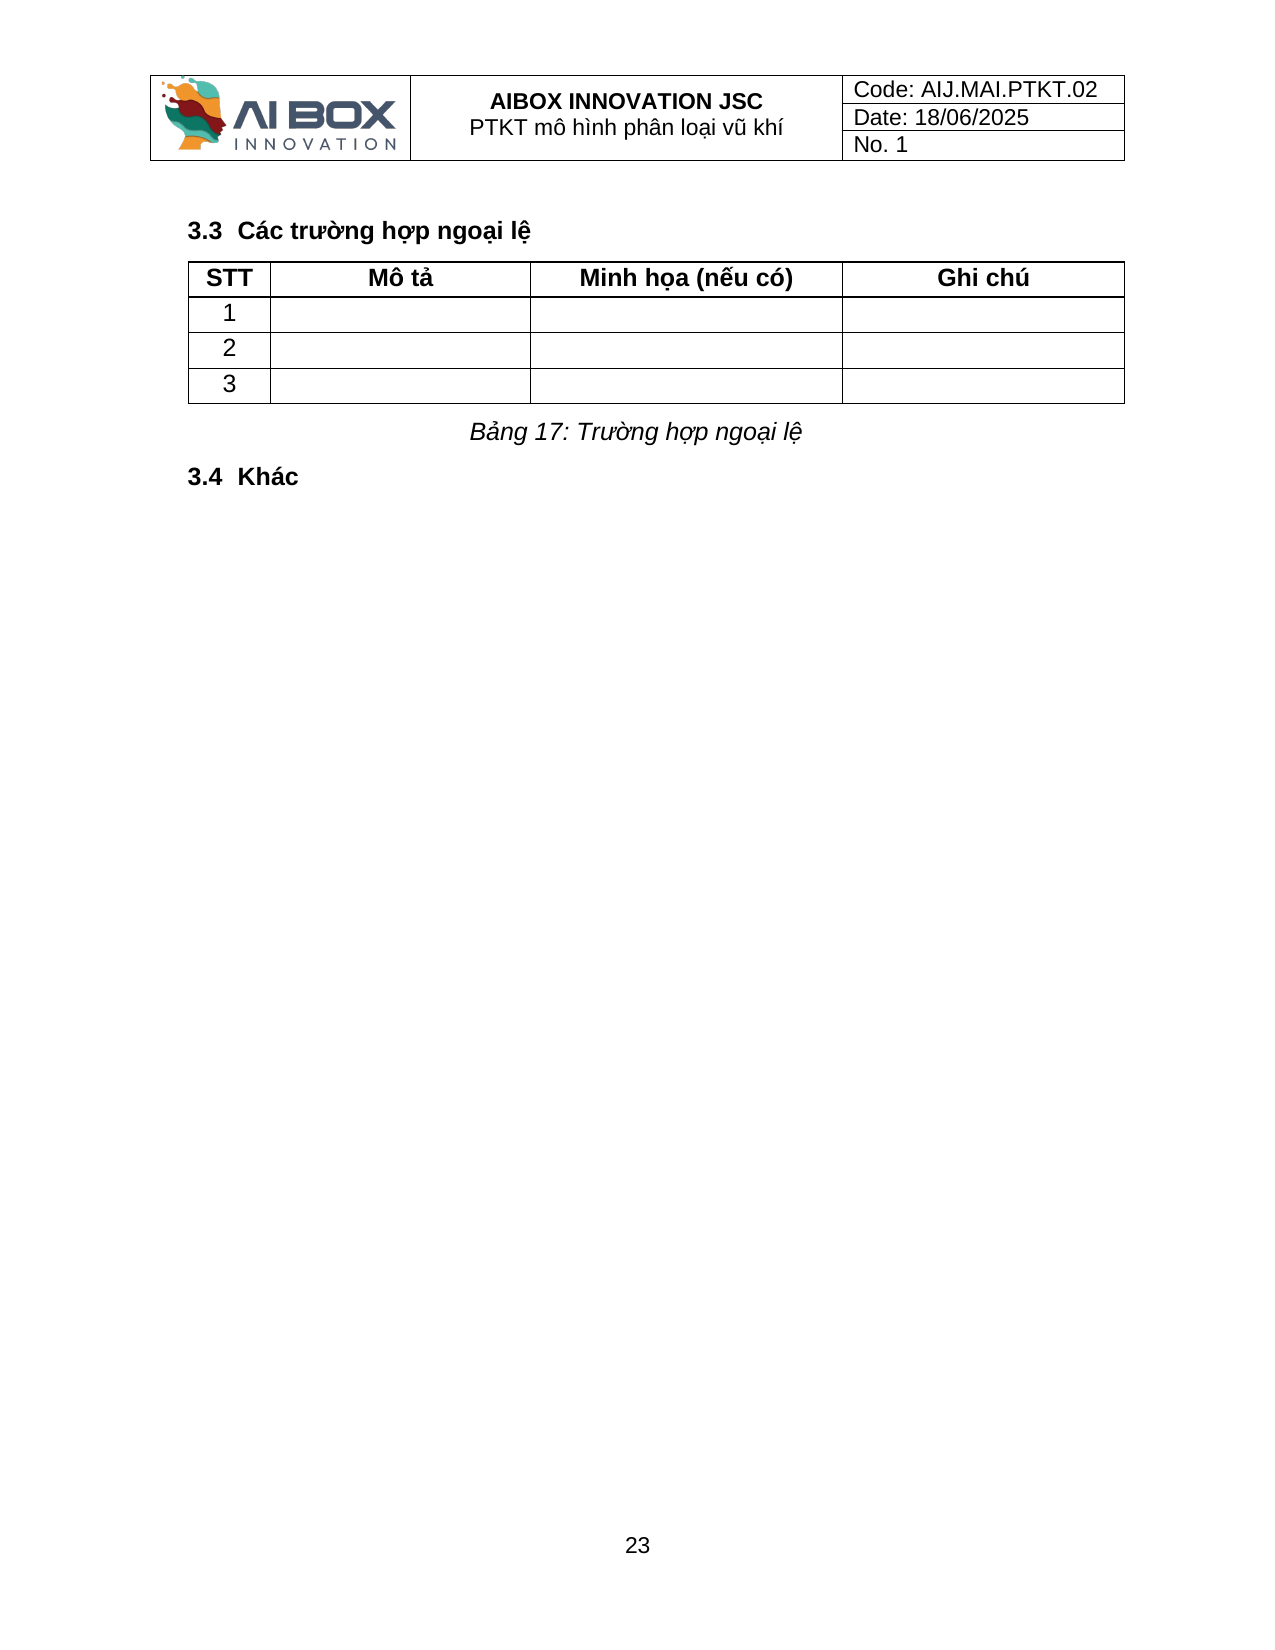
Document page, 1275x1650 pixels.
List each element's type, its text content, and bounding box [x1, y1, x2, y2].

table_cell [271, 298, 530, 332]
table_cell [531, 333, 842, 367]
table_cell 1 [189, 298, 270, 332]
table_cell [843, 369, 1124, 403]
table_cell [531, 298, 842, 332]
table_header Ghi chú [843, 263, 1124, 296]
table_cell [271, 369, 530, 403]
table_header Minh họa (nếu có) [531, 263, 842, 296]
table_cell 3 [189, 369, 270, 403]
table_cell [843, 298, 1124, 332]
subtitle Khác [187, 462, 1125, 491]
table_cell [843, 333, 1124, 367]
table_cell [271, 333, 530, 367]
subtitle Các trường hợp ngoại lệ [187, 216, 1125, 245]
picture [161, 75, 403, 160]
table_header STT [189, 263, 270, 296]
table_header Mô tả [271, 263, 530, 296]
text Bảng 17: Trường hợp ngoại lệ [150, 417, 1125, 445]
table_cell [531, 369, 842, 403]
table_cell 2 [189, 333, 270, 367]
